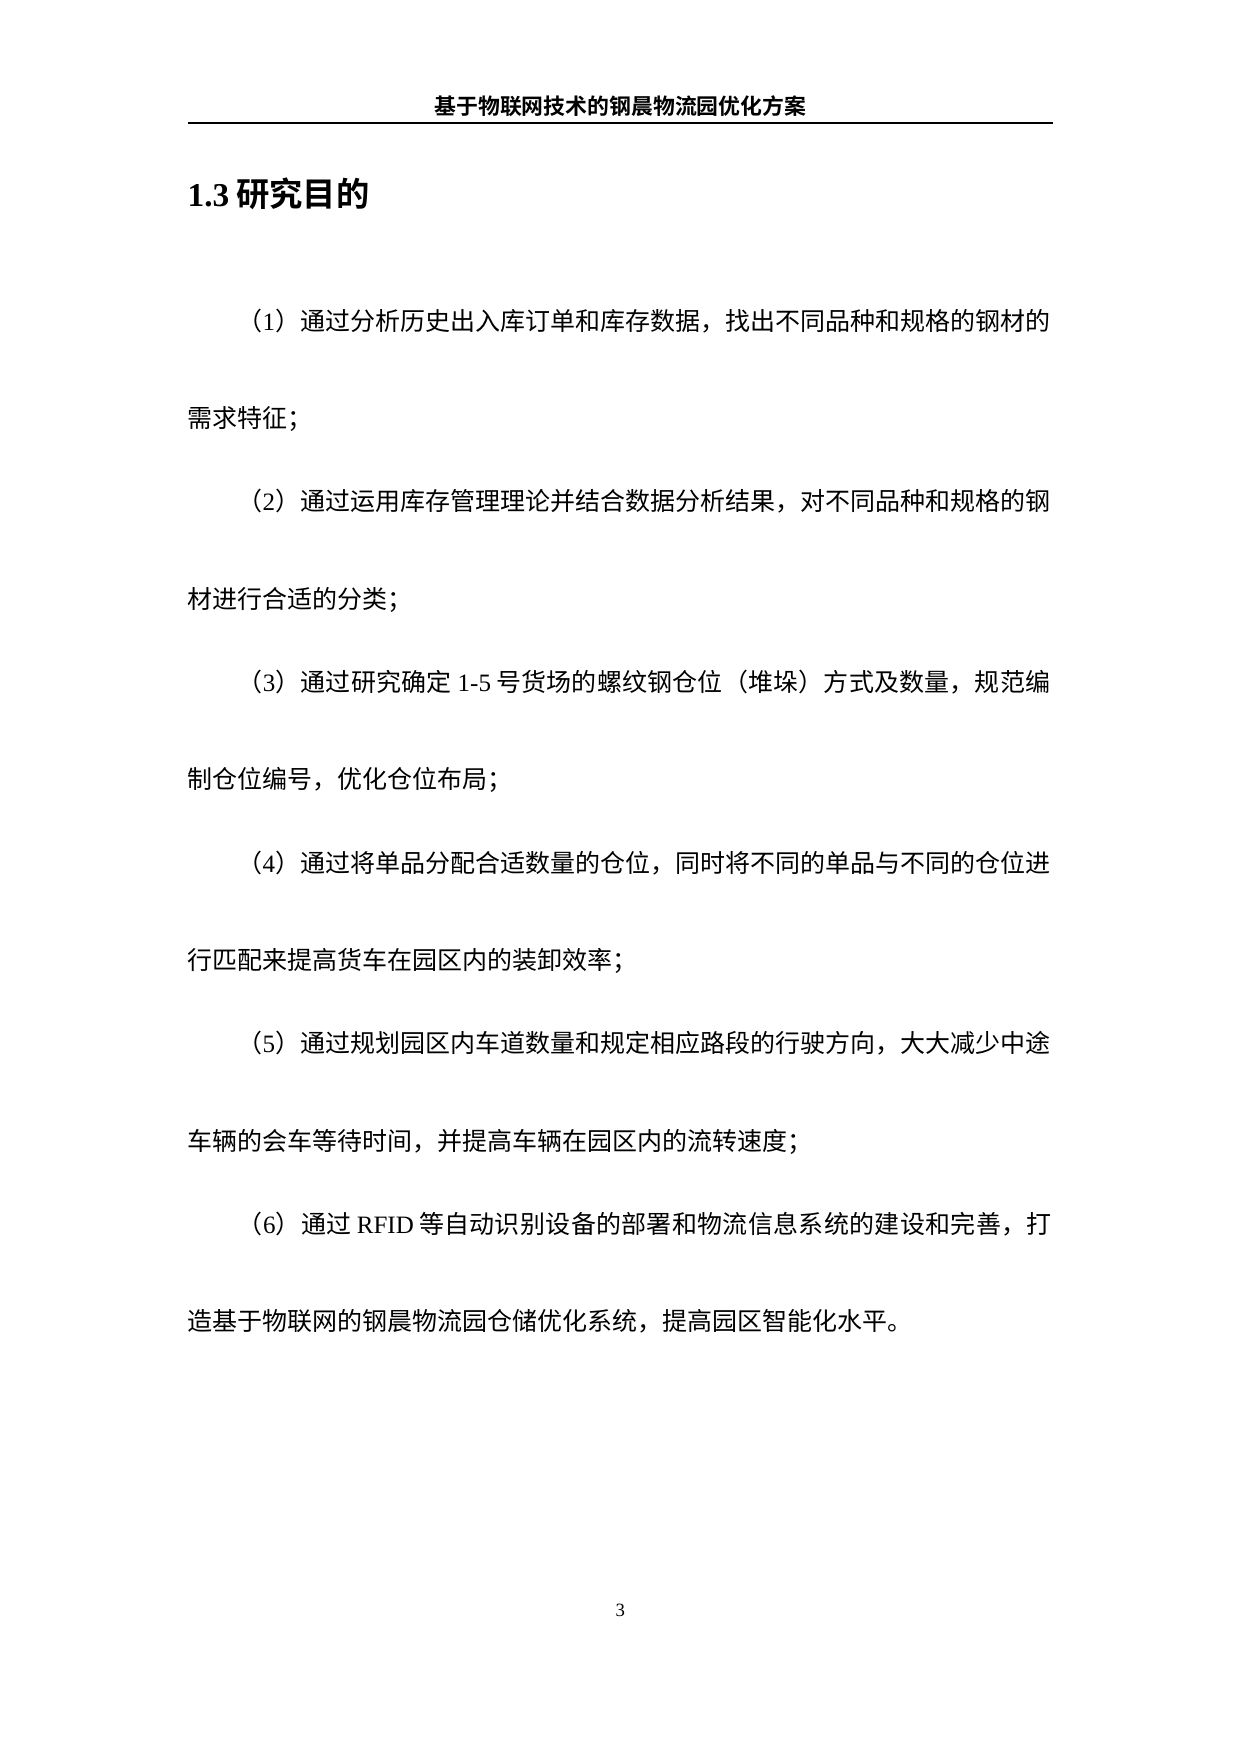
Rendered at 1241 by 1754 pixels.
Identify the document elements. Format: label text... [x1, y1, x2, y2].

text （1）通过分析历史出入库订单和库存数据，找出不同品种和规格的钢材的需求特征； [187, 287, 1053, 449]
text （6）通过RFID等自动识别设备的部署和物流信息系统的建设和完善，打造基于物联网的钢晨物流园仓储优化系统，提高园区智能化水平。 [187, 1190, 1053, 1352]
subtitle 1.3研究目的 [187, 159, 1053, 224]
text （4）通过将单品分配合适数量的仓位，同时将不同的单品与不同的仓位进行匹配来提高货车在园区内的装卸效率； [187, 829, 1053, 991]
text （3）通过研究确定1-5号货场的螺纹钢仓位（堆垛）方式及数量，规范编制仓位编号，优化仓位布局； [187, 648, 1053, 811]
text （2）通过运用库存管理理论并结合数据分析结果，对不同品种和规格的钢材进行合适的分类； [187, 467, 1053, 630]
text （5）通过规划园区内车道数量和规定相应路段的行驶方向，大大减少中途车辆的会车等待时间，并提高车辆在园区内的流转速度； [187, 1009, 1053, 1172]
